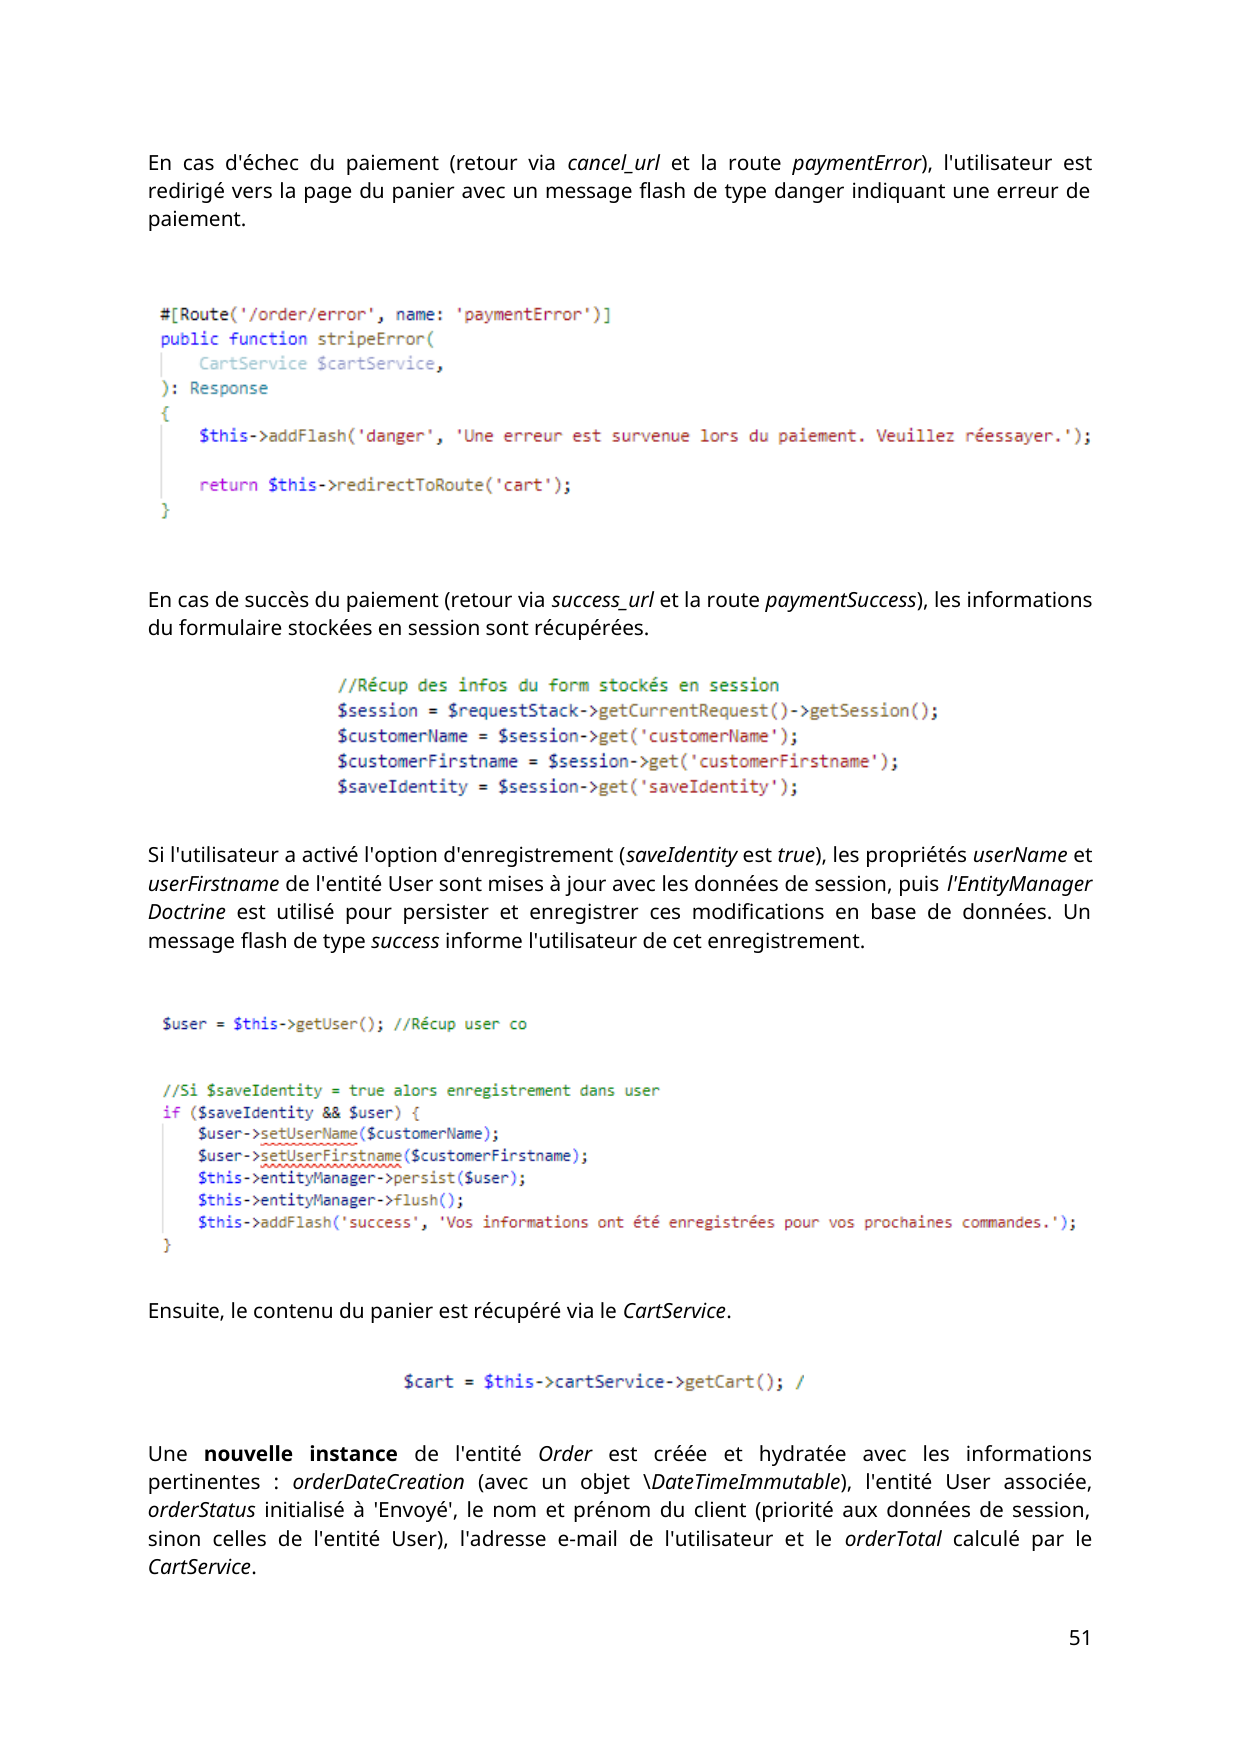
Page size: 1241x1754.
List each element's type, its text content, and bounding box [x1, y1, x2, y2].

picture [147, 488, 1093, 746]
text Si l'utilisateur a activé l'option d'enregistrement (saveIdentity est true), les propriétés userName et userFirstname de l'entité User sont mises à jour avec les données de session, puis l'EntityManager Doctrine est utilisé pour persister et enregistrer ces modifications en base de données. Un message flash de type success informe l'utilisateur de cet enregistrement. [148, 318, 1092, 432]
picture [391, 832, 804, 888]
text Ensuite, le contenu du panier est récupéré via le CartService. [148, 774, 1092, 803]
picture [147, 1116, 1093, 1442]
text L'EntityManager Doctrine prépare et exécute l'enregistrement de cette entité Order en base de données. On itère ensuite sur les éléments du panier pour créer une nouvelle instance de l'entité OrderDetail pour chaque article. Chaque OrderDetail est hydraté avec l'entité Order associée, l'entité ExhibitionShare et l'entité Ticket correspondantes (retrouvées via leurs repositories), la quantity et le unitPrice. [148, 1442, 1092, 1583]
text Une nouvelle instance de l'entité Order est créée et hydratée avec les informations pertinentes : orderDateCreation (avec un objet \DateTimeImmutable), l'entité User associée, orderStatus initialisé à 'Envoyé', le nom et prénom du client (priorité aux données de session, sinon celles de l'entité User), l'adresse e-mail de l'utilisateur et le orderTotal calculé par le CartService. [148, 916, 1092, 1058]
picture [332, 149, 954, 289]
